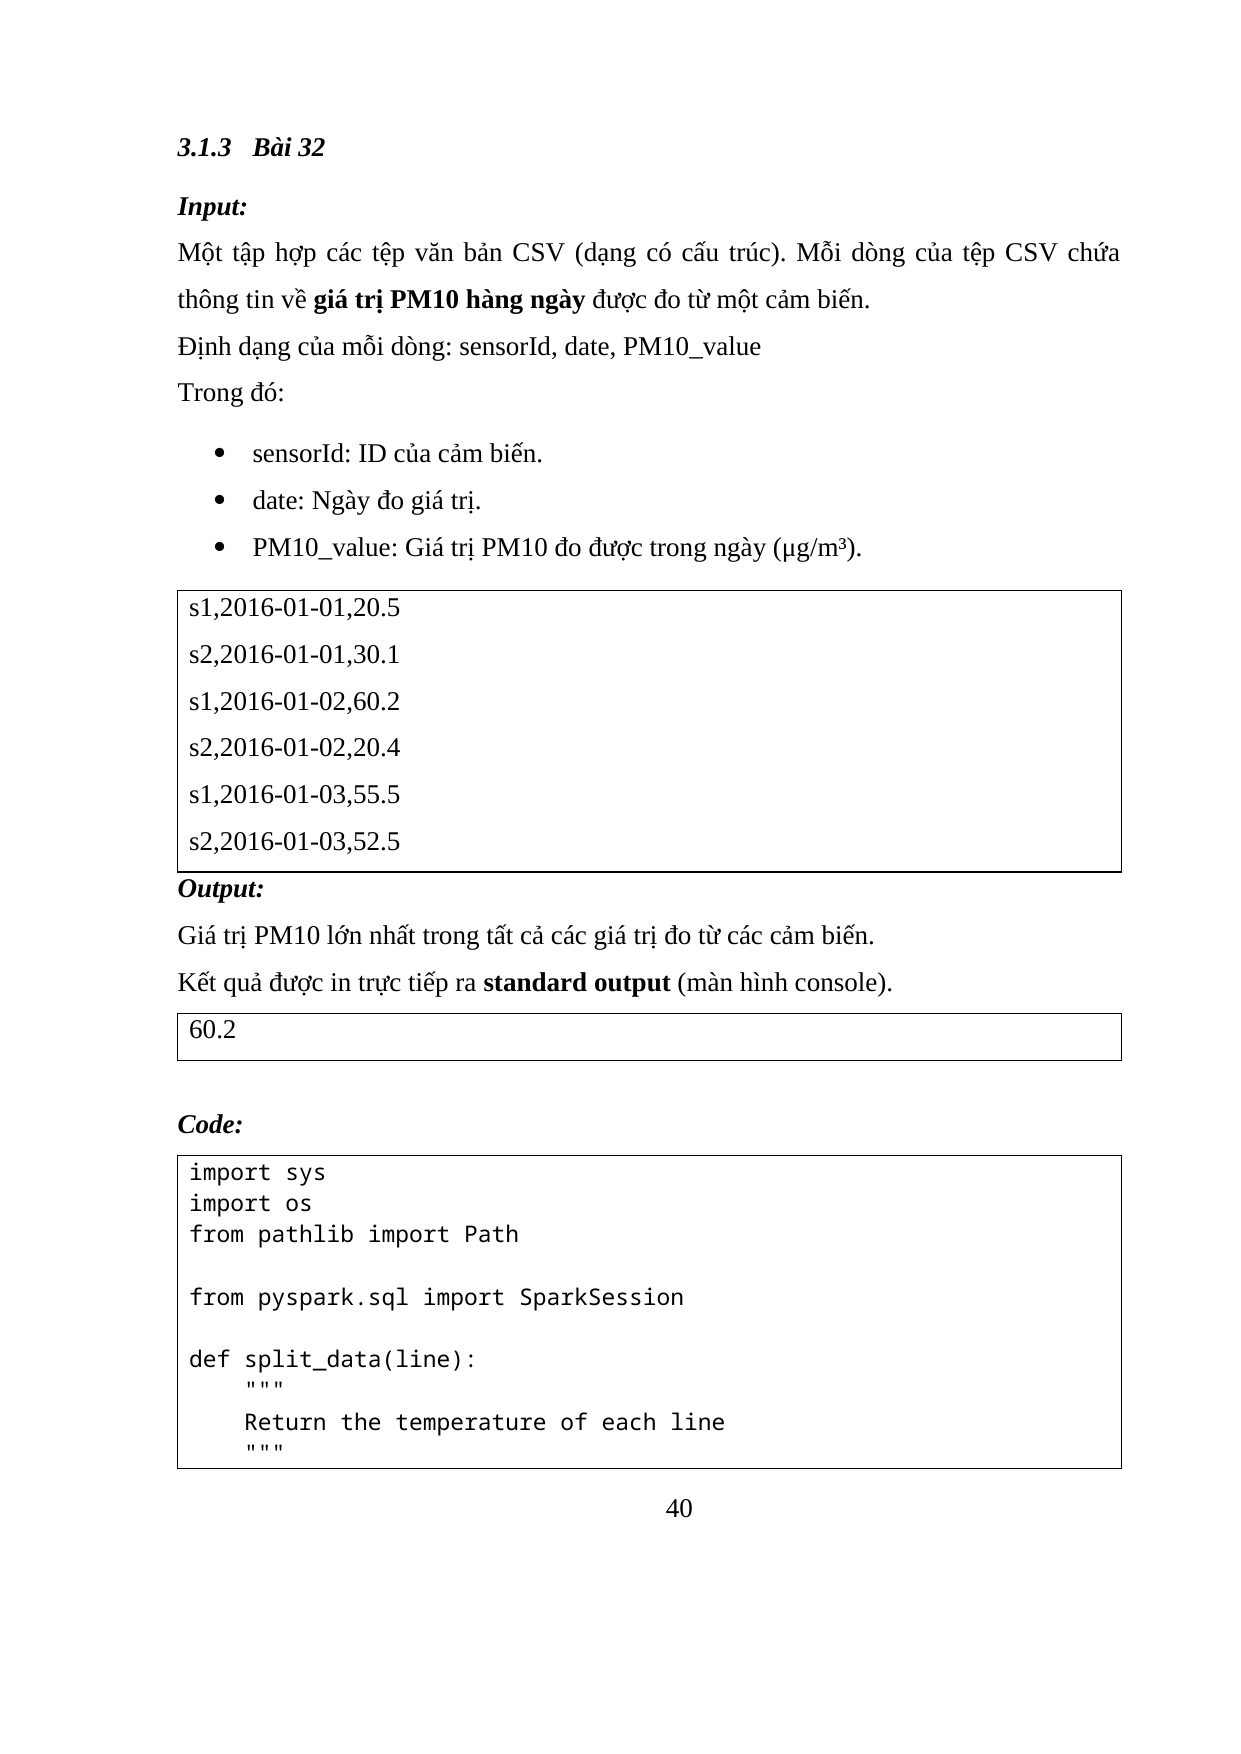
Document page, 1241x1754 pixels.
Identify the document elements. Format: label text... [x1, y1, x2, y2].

table_header 60.2 [178, 1014, 1121, 1060]
text Giá trị PM10 lớn nhất trong tất cả các giá trị đo từ các cảm biến. [177, 919, 1122, 950]
list date: Ngày đo giá trị. [215, 484, 1122, 515]
list PM10_value: Giá trị PM10 đo được trong ngày (μg/m³). [215, 531, 1122, 562]
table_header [178, 1156, 1121, 1468]
text Kết quả được in trực tiếp ra standard output (màn hình console). [177, 966, 1122, 997]
text Input: [177, 190, 1122, 221]
subtitle Bài 32 [177, 131, 1122, 162]
text Trong đó: [177, 376, 1122, 408]
text Code: [177, 1108, 1122, 1139]
list sensorId: ID của cảm biến. [215, 437, 1122, 468]
text Một tập hợp các tệp văn bản CSV (dạng có cấu trúc). Mỗi dòng của tệp CSV chứa thông tin về giá trị PM10 hàng ngày được đo từ một cảm biến. [177, 236, 1122, 314]
table_header s1,2016-01-01,20.5 s2,2016-01-01,30.1 s1,2016-01-02,60.2 s2,2016-01-02,20.4 s1,2016-01-03,55.5 s2,2016-01-03,52.5 [178, 591, 1121, 871]
text Output: [177, 873, 1122, 903]
text Định dạng của mỗi dòng: sensorId, date, PM10_value [177, 330, 1122, 361]
